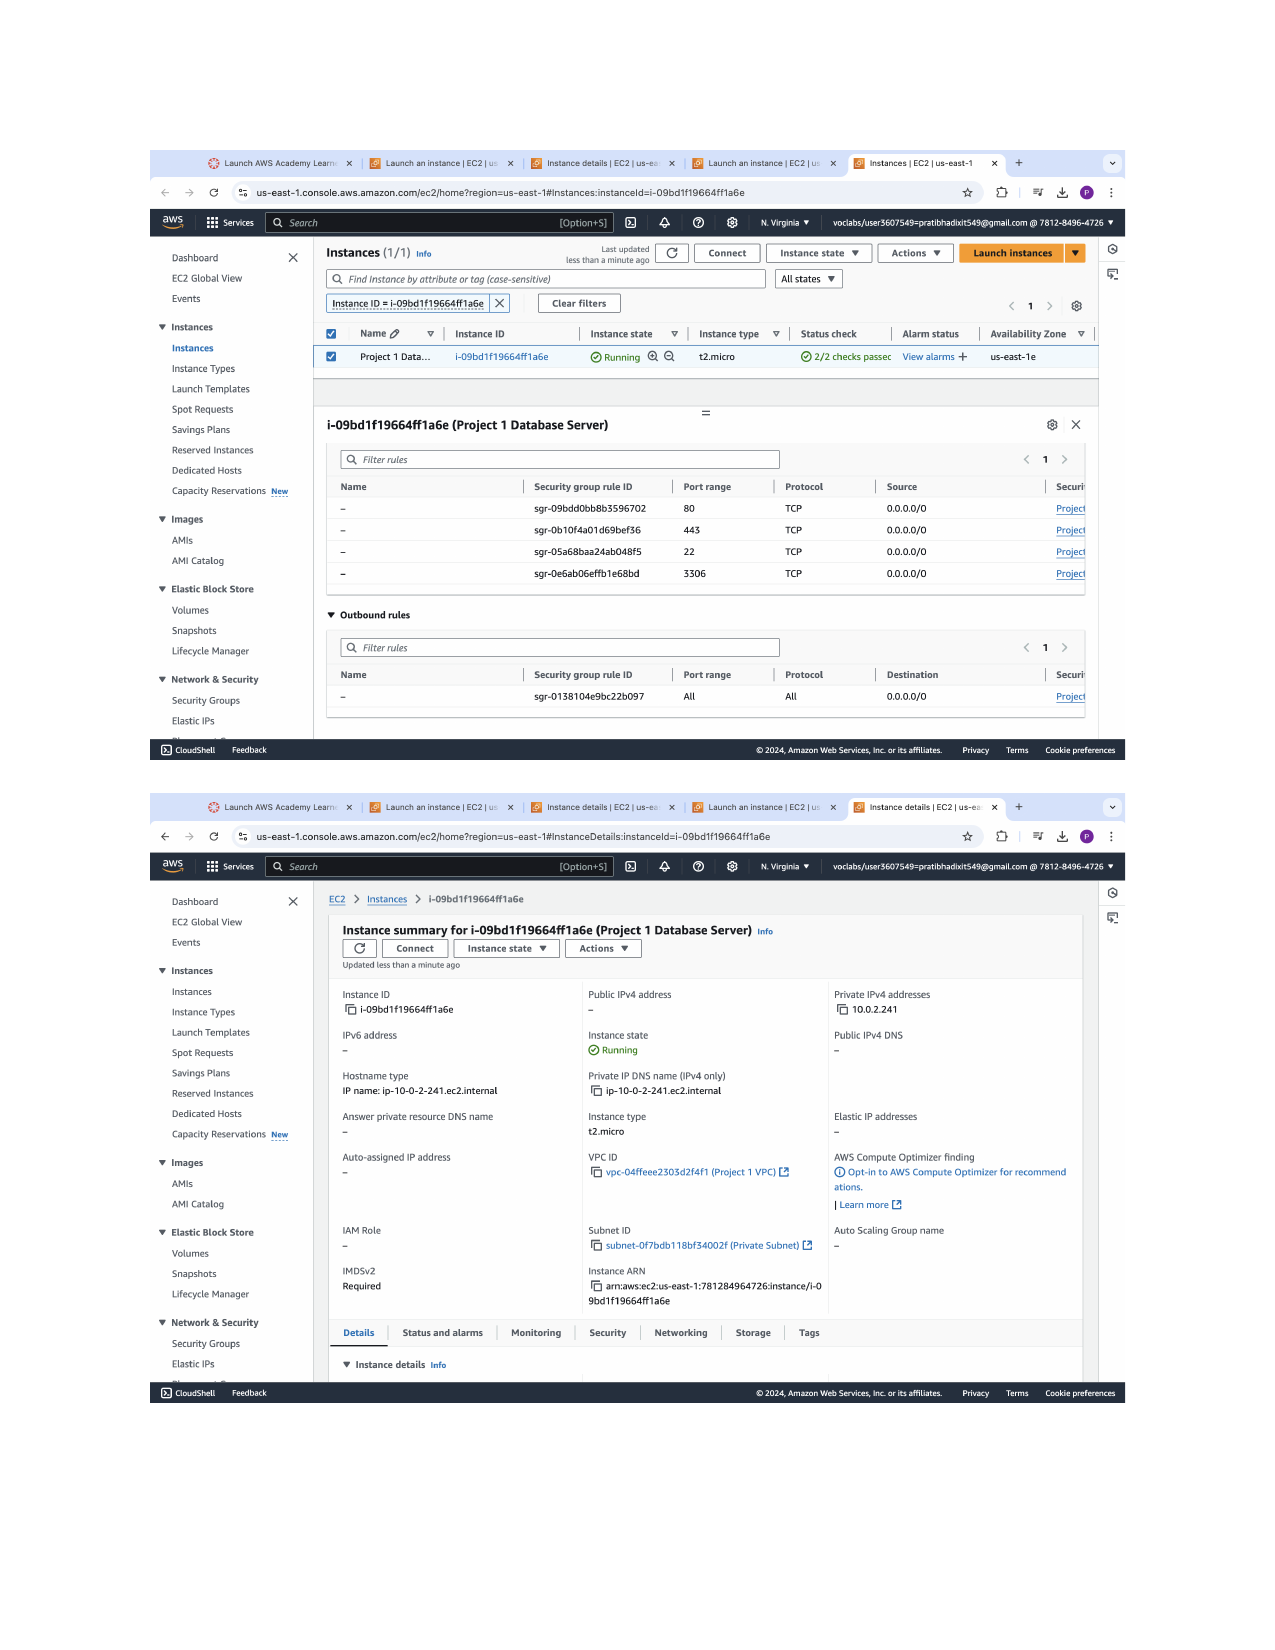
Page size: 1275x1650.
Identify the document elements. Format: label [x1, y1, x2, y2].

picture [150, 793, 1125, 1403]
picture [150, 150, 1125, 760]
